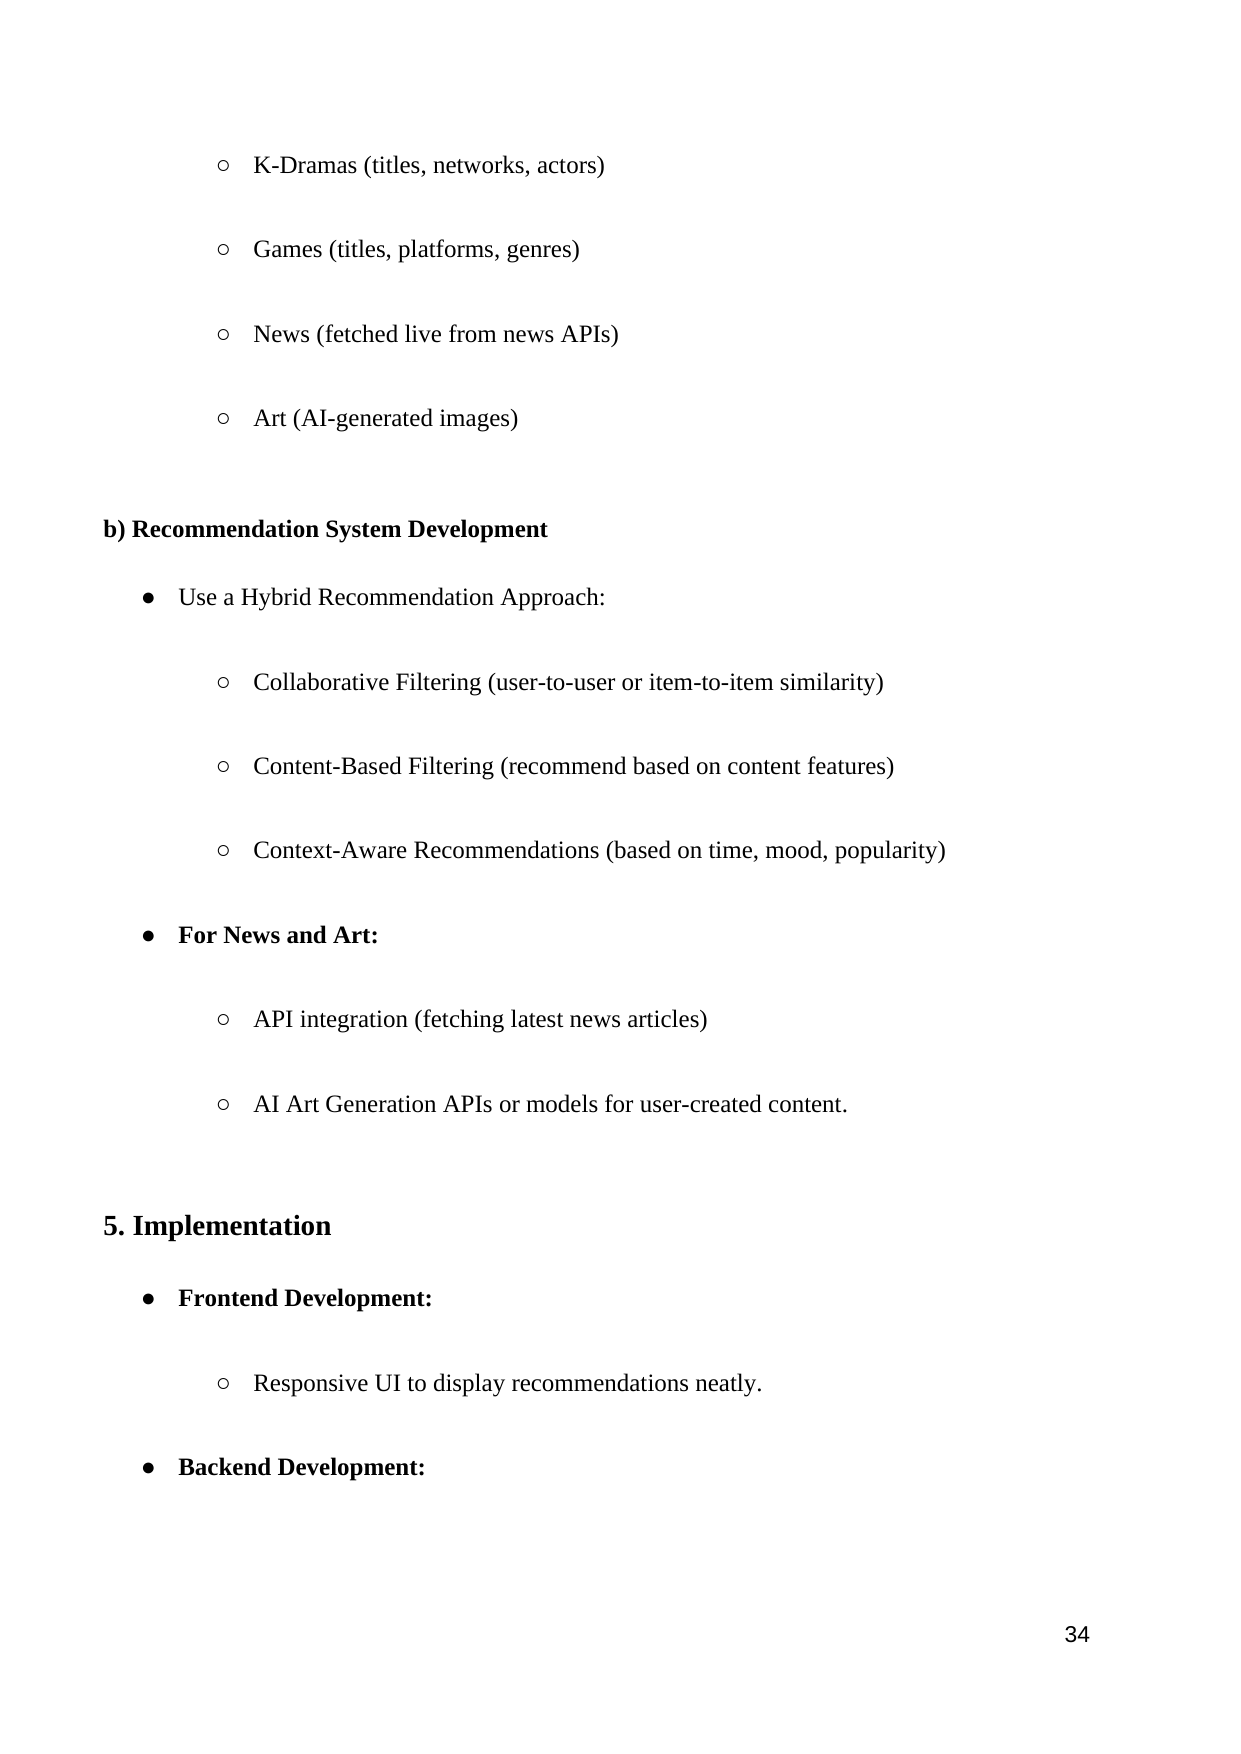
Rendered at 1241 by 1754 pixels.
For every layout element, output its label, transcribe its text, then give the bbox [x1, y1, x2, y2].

list For News and Art: [141, 920, 1090, 988]
list News (fetched live from news APIs) [216, 319, 1090, 387]
subtitle 5. Implementation [103, 1208, 1090, 1241]
list Collaborative Filtering (user-to-user or item-to-item similarity) [216, 667, 1090, 735]
list Responsive UI to display recommendations neatly. [216, 1368, 1090, 1436]
list Content-Based Filtering (recommend based on content features) [216, 751, 1090, 819]
list API integration (fetching latest news articles) [216, 1004, 1090, 1073]
list Art (AI-generated images) [216, 403, 1090, 472]
subtitle b) Recommendation System Development [103, 514, 1090, 543]
list Use a Hybrid Recommendation Approach: [141, 582, 1090, 650]
list K-Dramas (titles, networks, actors) [216, 150, 1090, 218]
list Backend Development: [141, 1452, 1090, 1520]
list AI Art Generation APIs or models for user-created content. [216, 1089, 1090, 1157]
list Games (titles, platforms, genres) [216, 234, 1090, 303]
list Frontend Development: [141, 1283, 1090, 1351]
list Context-Aware Recommendations (based on time, mood, popularity) [216, 836, 1090, 904]
